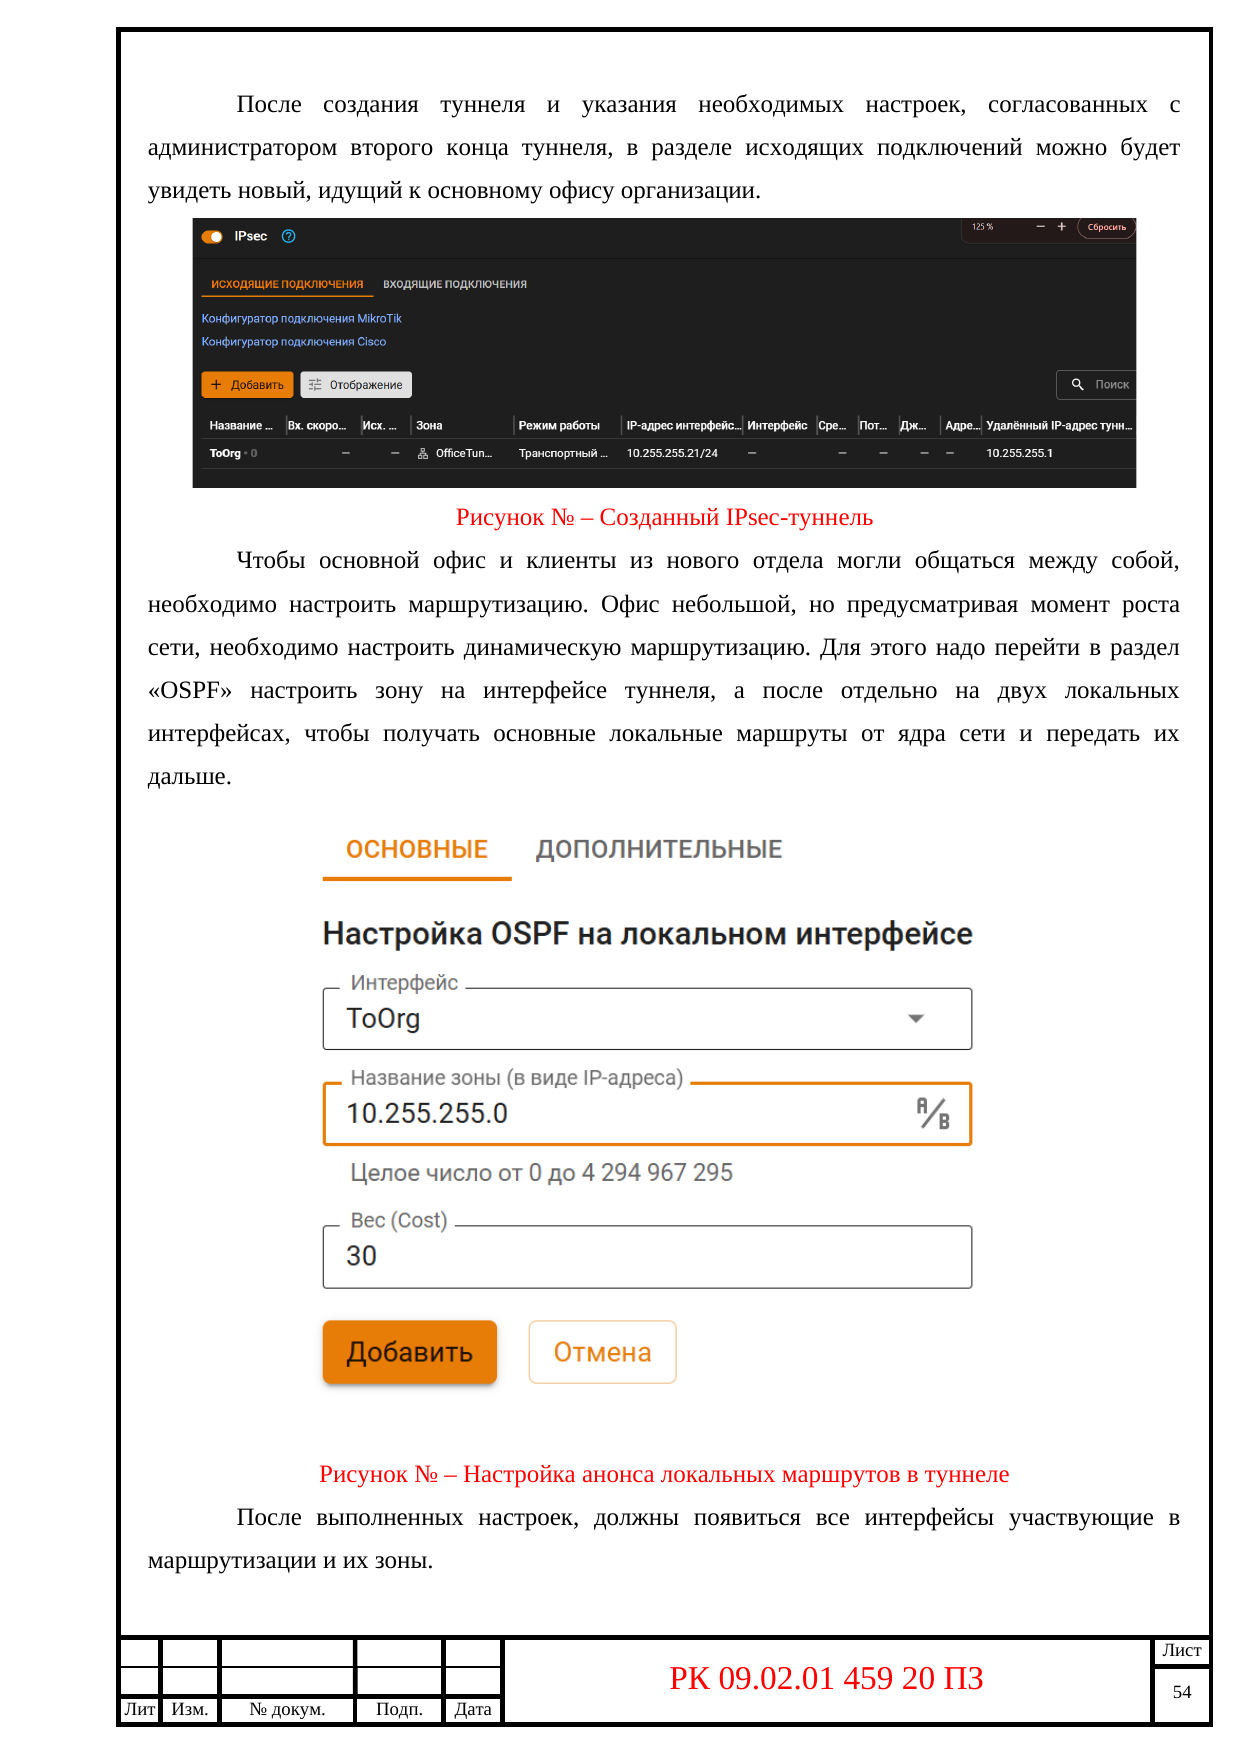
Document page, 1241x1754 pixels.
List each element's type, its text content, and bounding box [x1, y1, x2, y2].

text Чтобы основной офис и клиенты из нового отдела могли общаться между собой, необходимо настроить маршрутизацию. Офис небольшой, но предусматривая момент роста сети, необходимо настроить динамическую маршрутизацию. Для этого надо перейти в раздел «OSPF» настроить зону на интерфейсе туннеля, а после отдельно на двух локальных интерфейсах, чтобы получать основные локальные маршруты от ядра сети и передать их дальше. [148, 546, 1181, 790]
text Рисунок № – Настройка анонса локальных маршрутов в туннеле [148, 1459, 1181, 1487]
picture [192, 218, 1137, 488]
text После создания туннеля и указания необходимых настроек, согласованных с администратором второго конца туннеля, в разделе исходящих подключений можно будет увидеть новый, идущий к основному офису организации. [148, 89, 1181, 204]
text Рисунок № – Созданный IPsec-туннель [148, 502, 1181, 531]
text После выполненных настроек, должны появиться все интерфейсы участвующие в маршрутизации и их зоны. [148, 1502, 1181, 1574]
picture [308, 804, 1021, 1445]
